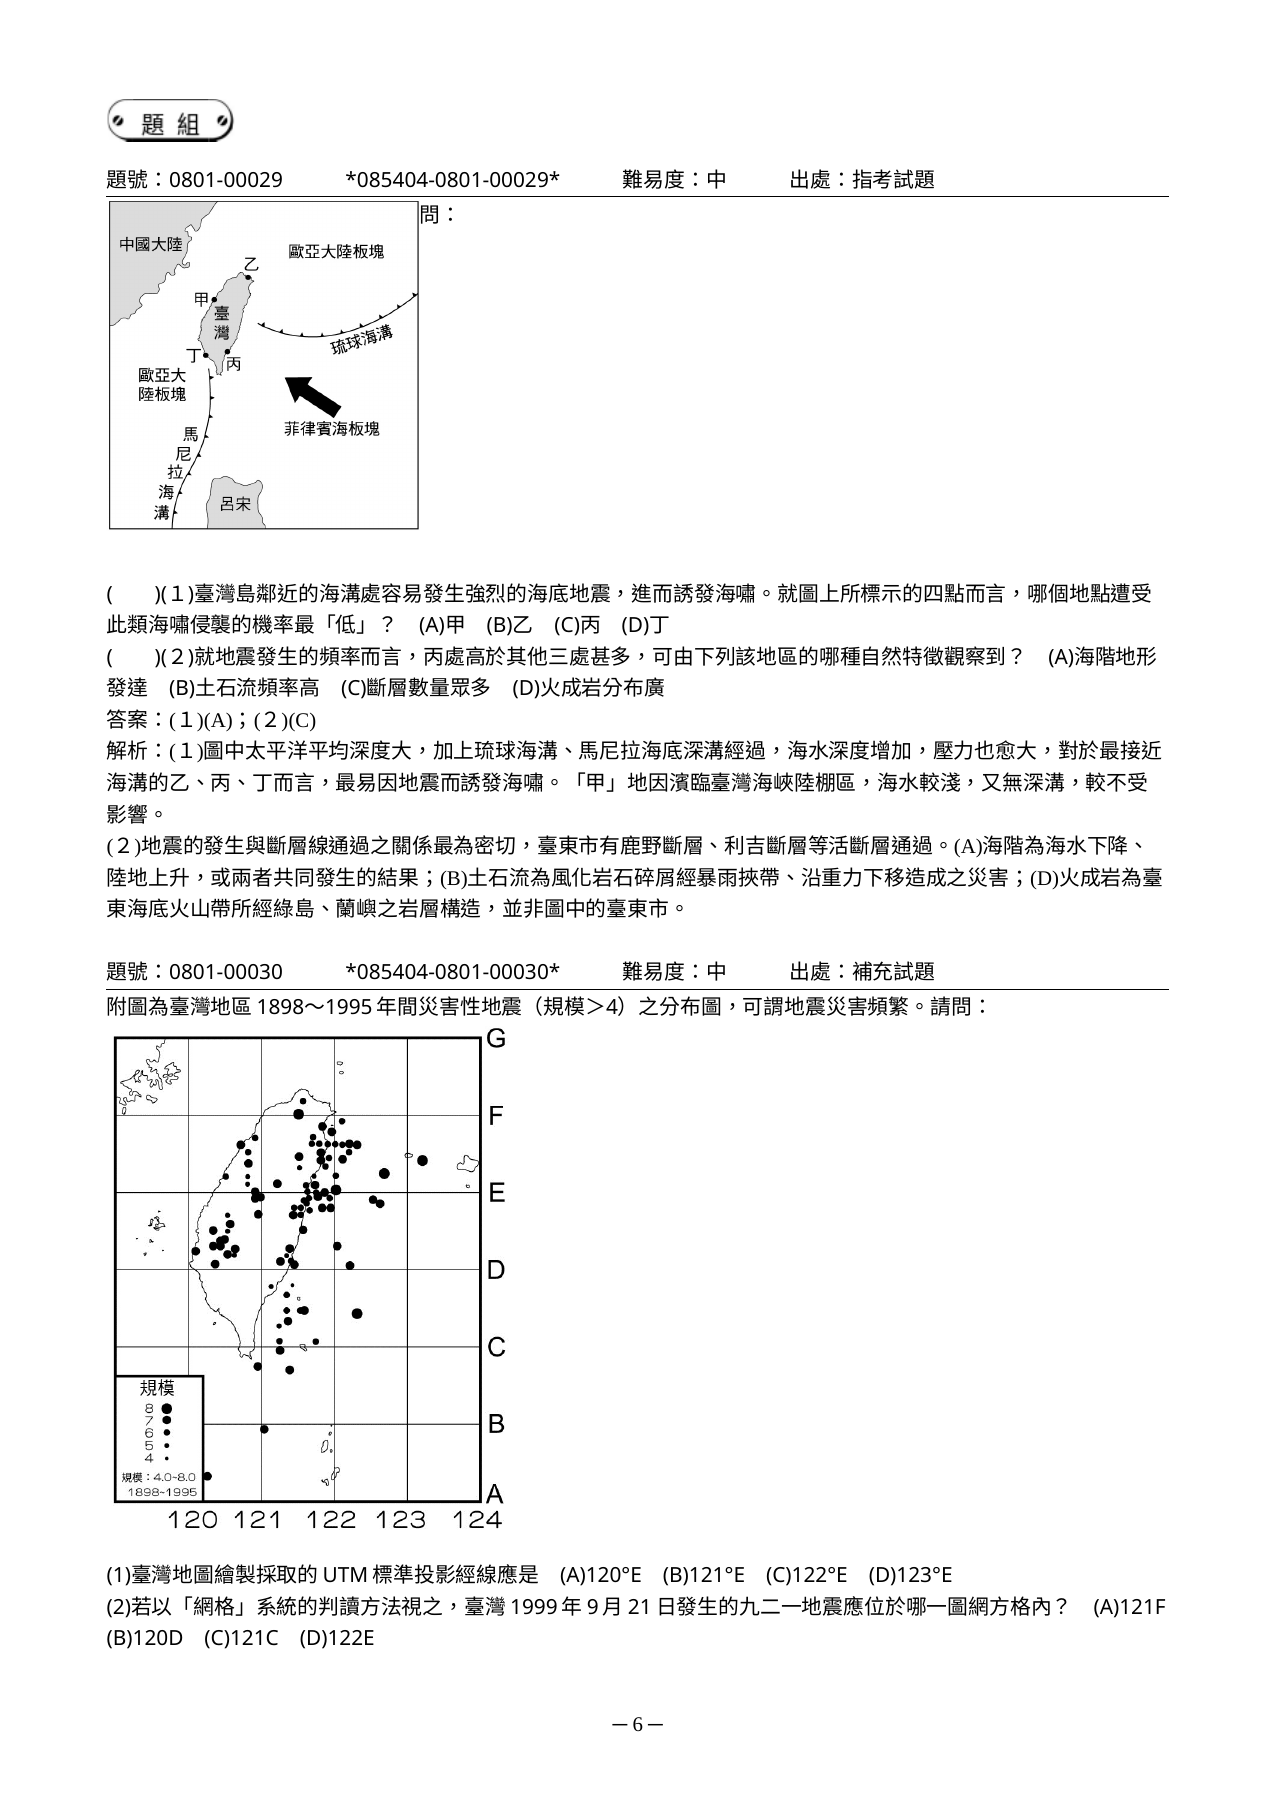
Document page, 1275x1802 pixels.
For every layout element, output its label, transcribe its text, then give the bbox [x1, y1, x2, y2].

text 答案：(１)(A)；(２)(C) [106, 702, 1169, 734]
text 附圖為臺灣島與板塊的位置圖。請問： ( )(１)臺灣島鄰近的海溝處容易發生強烈的海底地震，進而誘發海嘯。就圖上所標示的四點而言，哪個地點遭受此類海嘯侵襲的機率最「低」？ (A)甲 (B)乙 (C)丙 (D)丁 ( )(２)就地震發生的頻率而言，丙處高於其他三處甚多，可由下列該地區的哪種自然特徵觀察到？ (A)海階地形發達 (B)土石流頻率高 (C)斷層數量眾多 (D)火成岩分布廣 [106, 197, 1169, 702]
text 題號：0801-00030 *085404-0801-00030* 難易度：中 出處：補充試題 [106, 955, 1169, 989]
text 解析：(１)圖中太平洋平均深度大，加上琉球海溝、馬尼拉海底深溝經過，海水深度增加，壓力也愈大，對於最接近海溝的乙、丙、丁而言，最易因地震而誘發海嘯。「甲」地因濱臨臺灣海峽陸棚區，海水較淺，又無深溝，較不受影響。 (２)地震的發生與斷層線通過之關係最為密切，臺東市有鹿野斷層、利吉斷層等活斷層通過。(A)海階為海水下降、陸地上升，或兩者共同發生的結果；(B)土石流為風化岩石碎屑經暴雨挾帶、沿重力下移造成之災害；(D)火成岩為臺東海底火山帶所經綠島、蘭嶼之岩層構造，並非圖中的臺東市。 [106, 734, 1169, 923]
picture [106, 197, 421, 531]
text 題號：0801-00029 *085404-0801-00029* 難易度：中 出處：指考試題 [106, 163, 1169, 196]
picture [106, 1021, 513, 1539]
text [106, 990, 1169, 1652]
